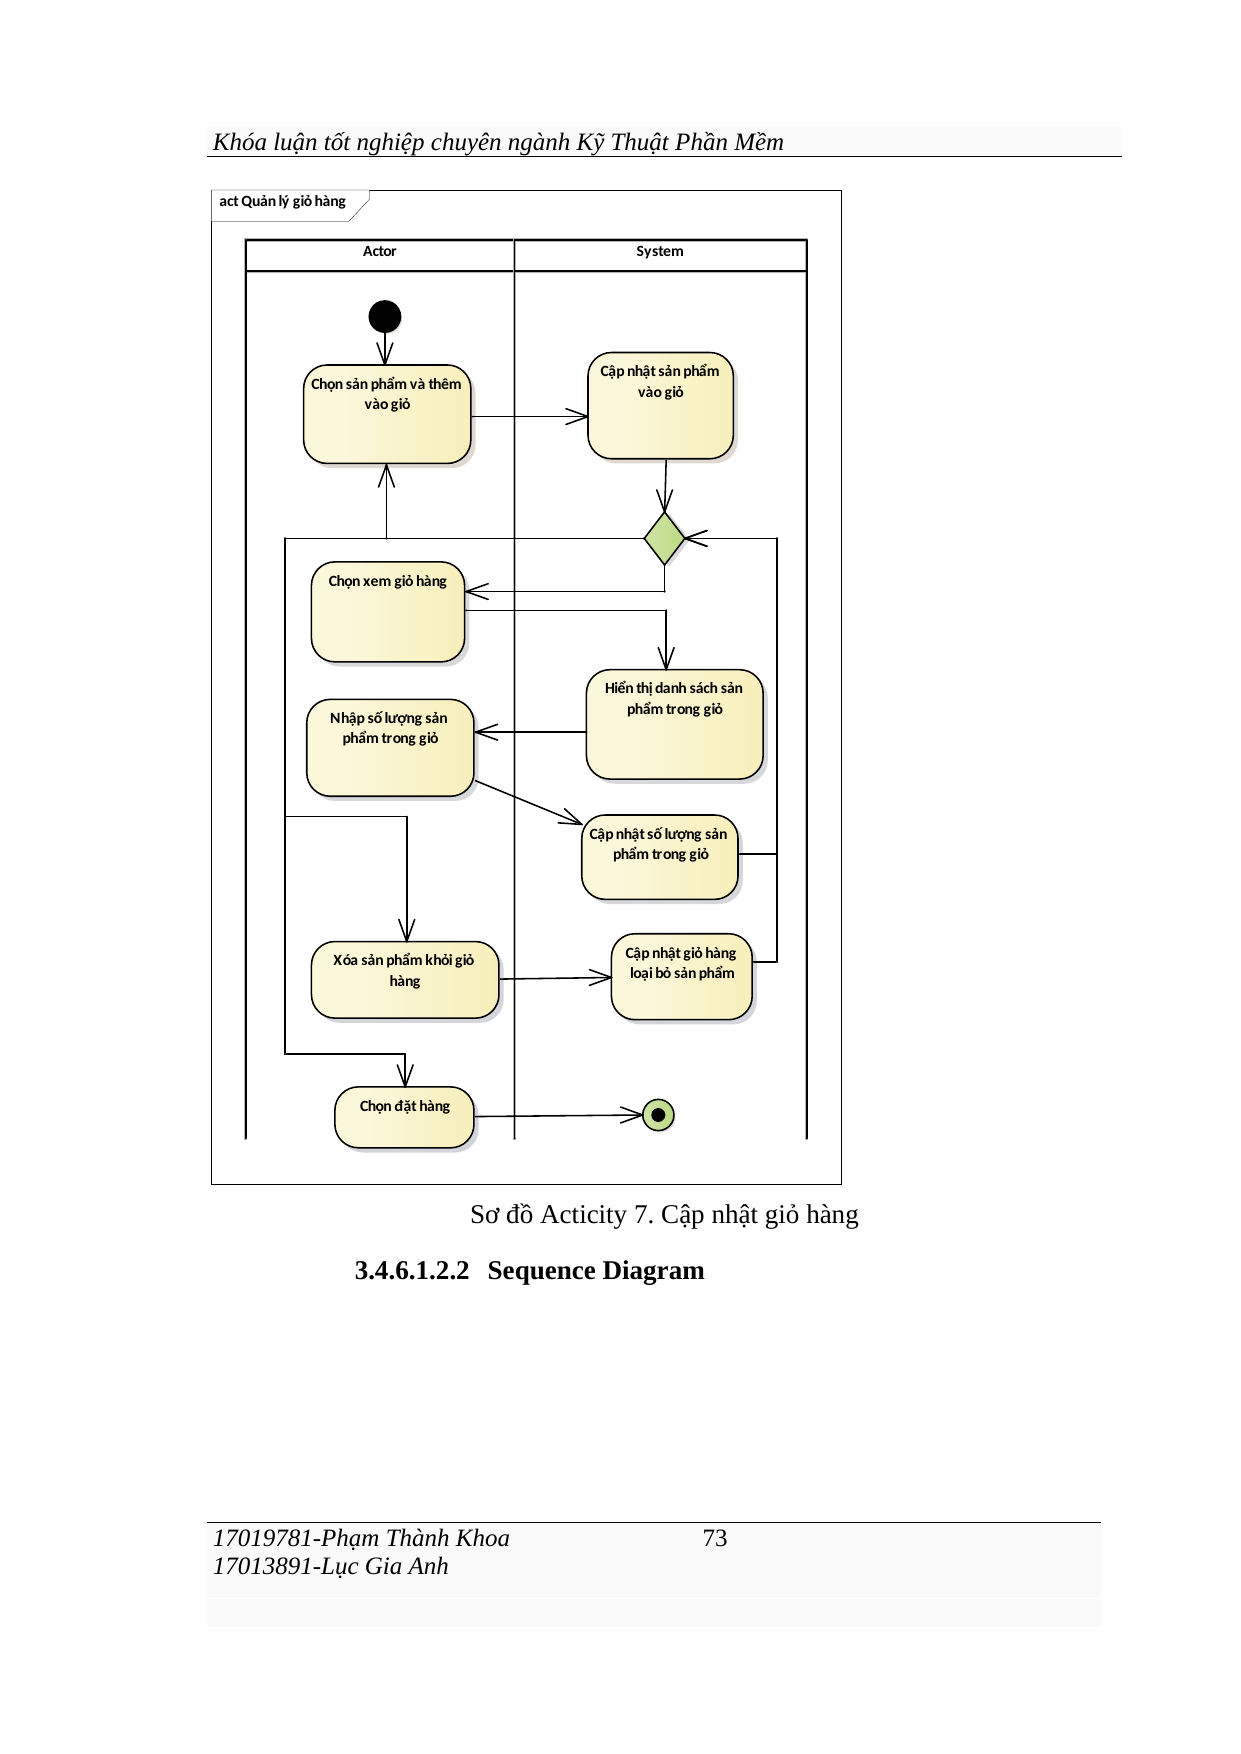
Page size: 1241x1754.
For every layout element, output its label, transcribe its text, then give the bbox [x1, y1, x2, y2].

text Sơ đồ Acticity 7. Cập nhật giỏ hàng [207, 1198, 1122, 1229]
subtitle Sequence Diagram [354, 1254, 1122, 1285]
